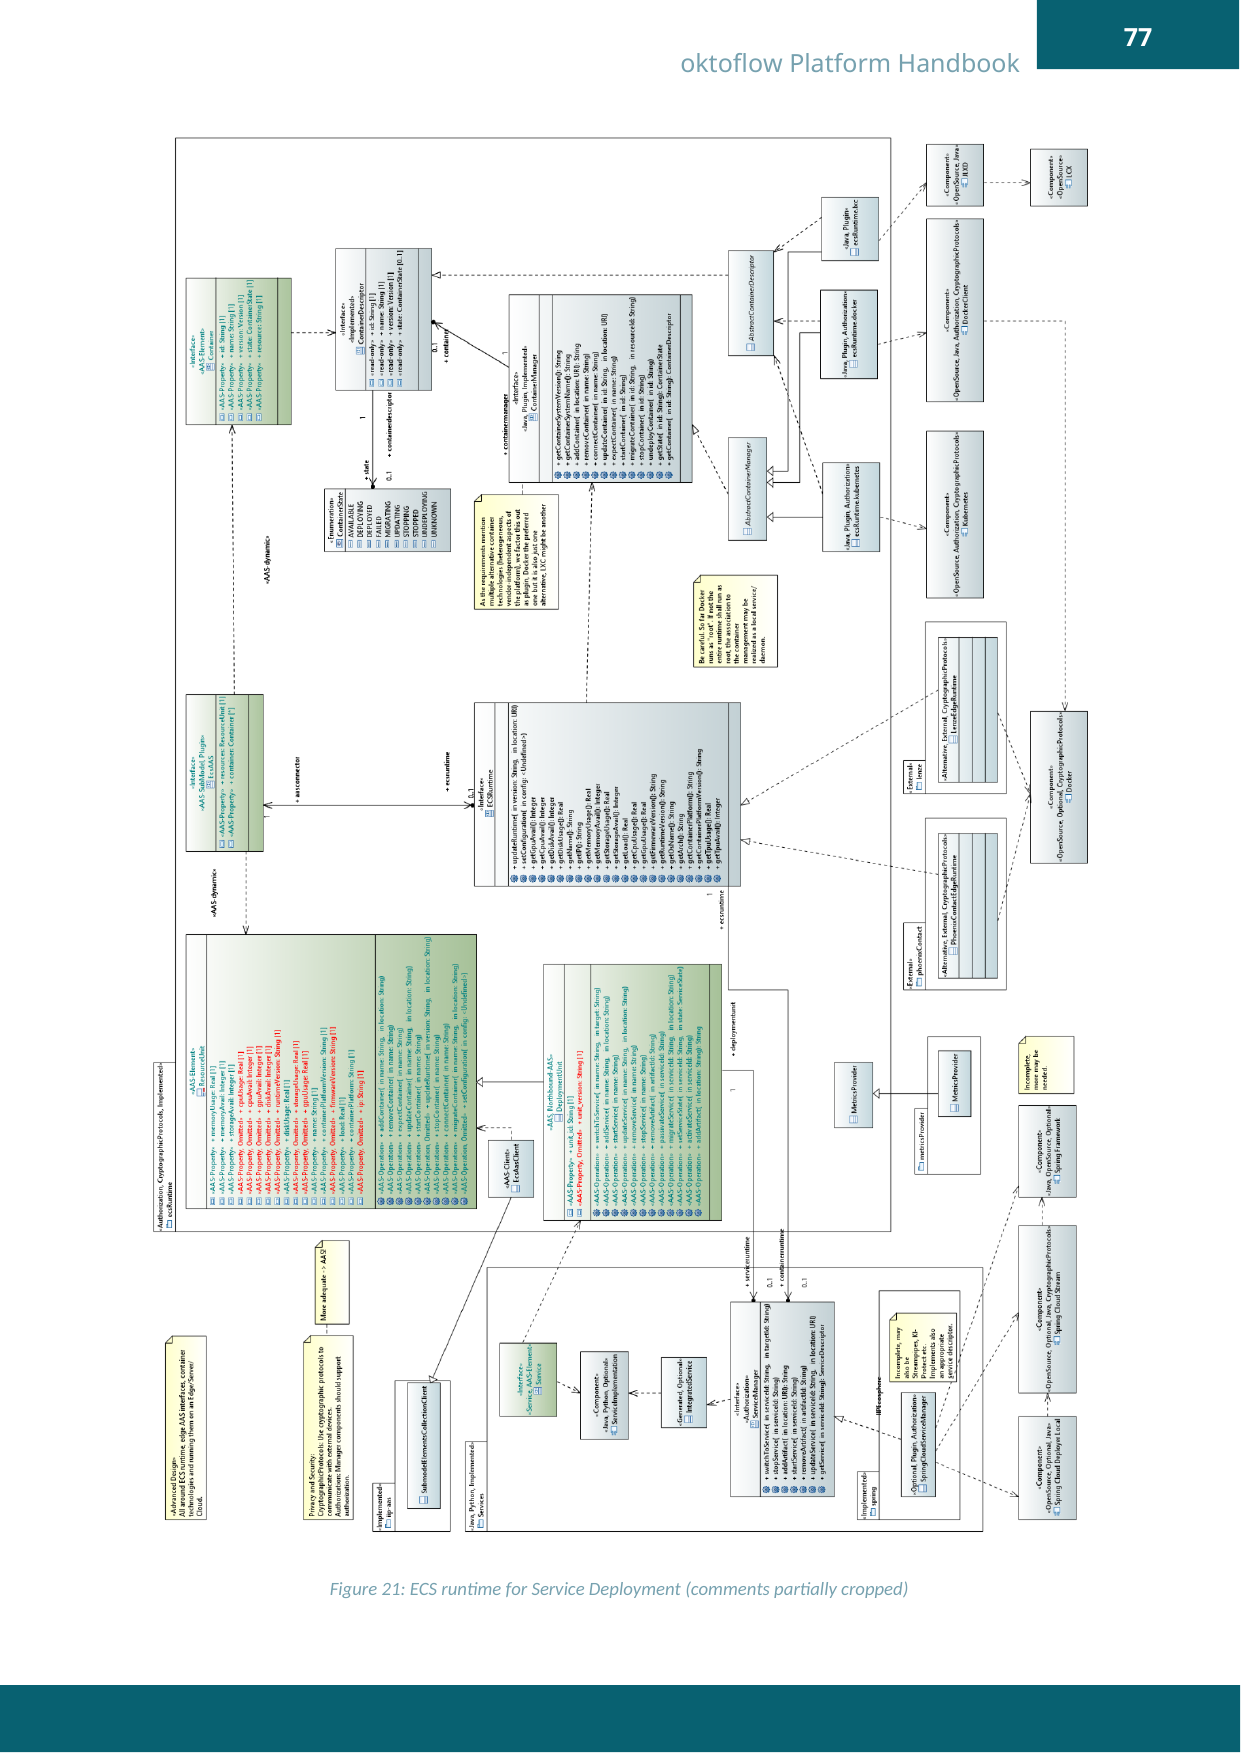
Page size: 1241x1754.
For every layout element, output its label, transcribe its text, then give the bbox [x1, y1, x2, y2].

picture [149, 132, 1093, 1555]
text Figure 21: ECS runtime for Service Deployment (comments partially cropped) [148, 1577, 1093, 1599]
